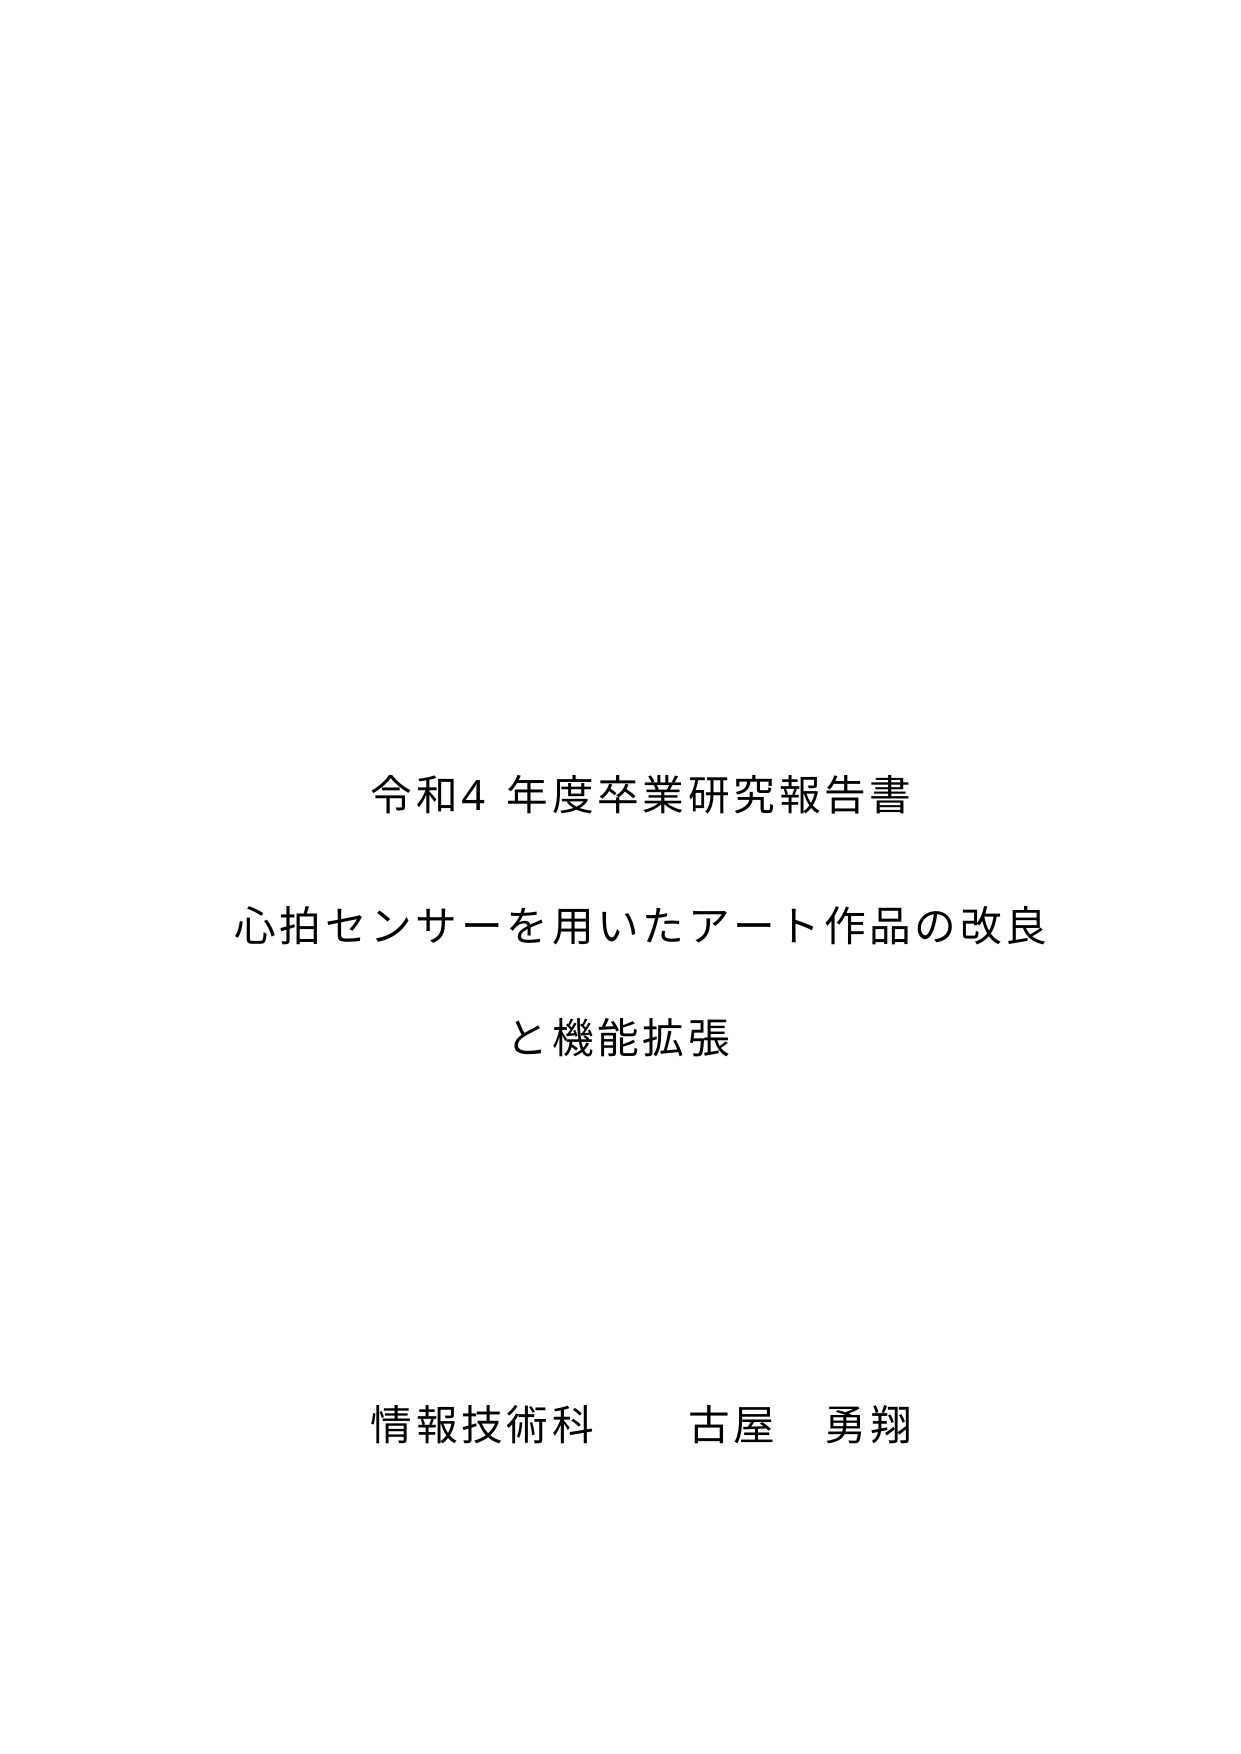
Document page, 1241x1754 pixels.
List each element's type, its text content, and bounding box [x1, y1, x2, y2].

title 情報技術科 古屋 勇翔 [177, 1384, 1063, 1459]
title 令和4年度卒業研究報告書 [177, 755, 1063, 830]
title 心拍センサーを用いたアート作品の改良と機能拡張 [177, 885, 1063, 1073]
